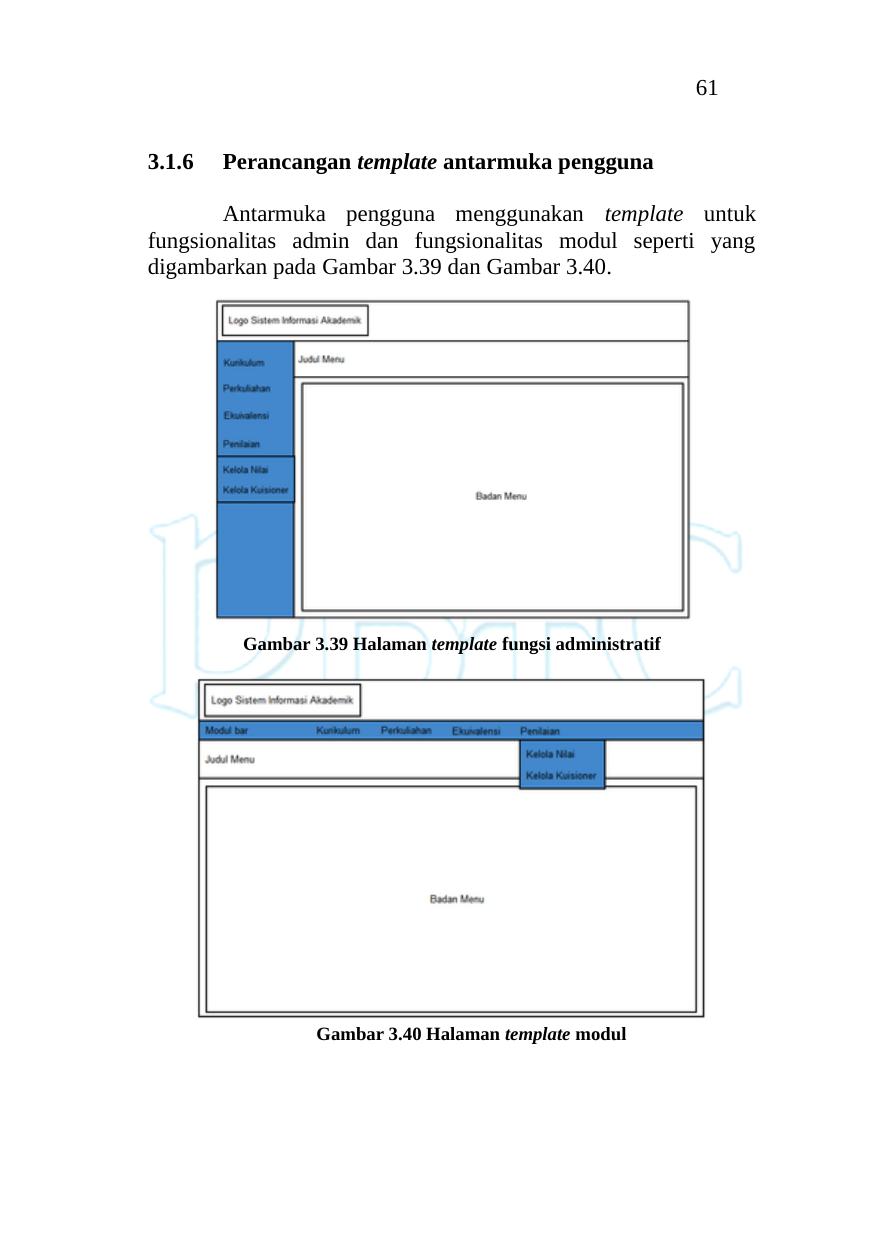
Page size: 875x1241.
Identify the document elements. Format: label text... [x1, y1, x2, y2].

picture [194, 675, 709, 1022]
picture [211, 296, 693, 622]
subtitle Perancangan template antarmuka pengguna [148, 148, 756, 174]
